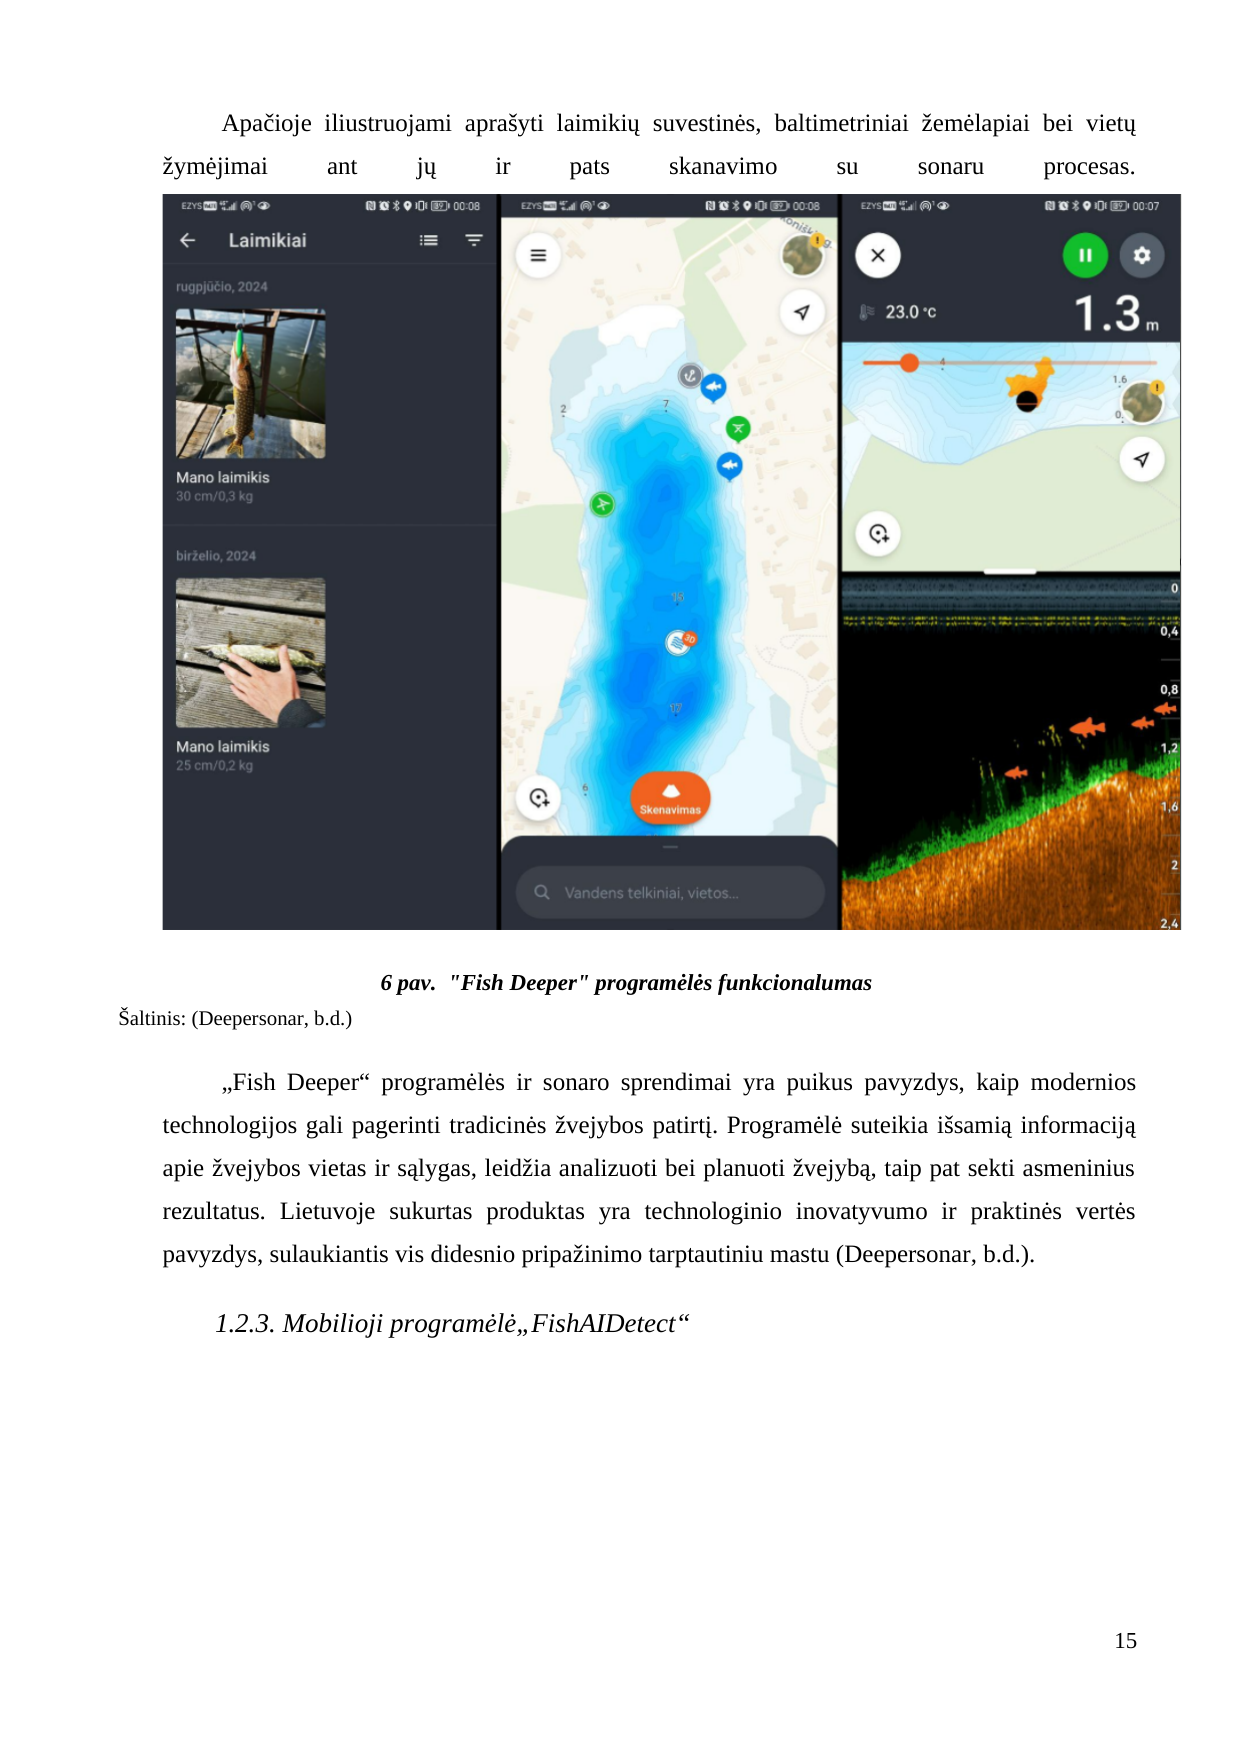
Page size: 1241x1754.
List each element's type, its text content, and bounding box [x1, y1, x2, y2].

text Apačioje iliustruojami aprašyti laimikių suvestinės, baltimetriniai žemėlapiai bei vietų žymėjimai ant jų ir pats skanavimo su sonaru procesas. [162, 108, 1137, 194]
text Šaltinis: (Deepersonar, b.d.) [118, 1006, 1137, 1029]
text 6 pav. "Fish Deeper" programėlės funkcionalumas [118, 969, 1137, 995]
text „Fish Deeper“ programėlės ir sonaro sprendimai yra puikus pavyzdys, kaip modernios technologijos gali pagerinti tradicinės žvejybos patirtį. Programėlė suteikia išsamią informaciją apie žvejybos vietas ir sąlygas, leidžia analizuoti bei planuoti žvejybą, taip pat sekti asmeninius rezultatus. Lietuvoje sukurtas produktas yra technologinio inovatyvumo ir praktinės vertės pavyzdys, sulaukiantis vis didesnio pripažinimo tarptautiniu mastu (Deepersonar, b.d.). [162, 1067, 1137, 1268]
subtitle 1.2.3. Mobilioji programėlė„FishAIDetect“ [215, 1307, 1137, 1338]
picture [162, 194, 1182, 930]
